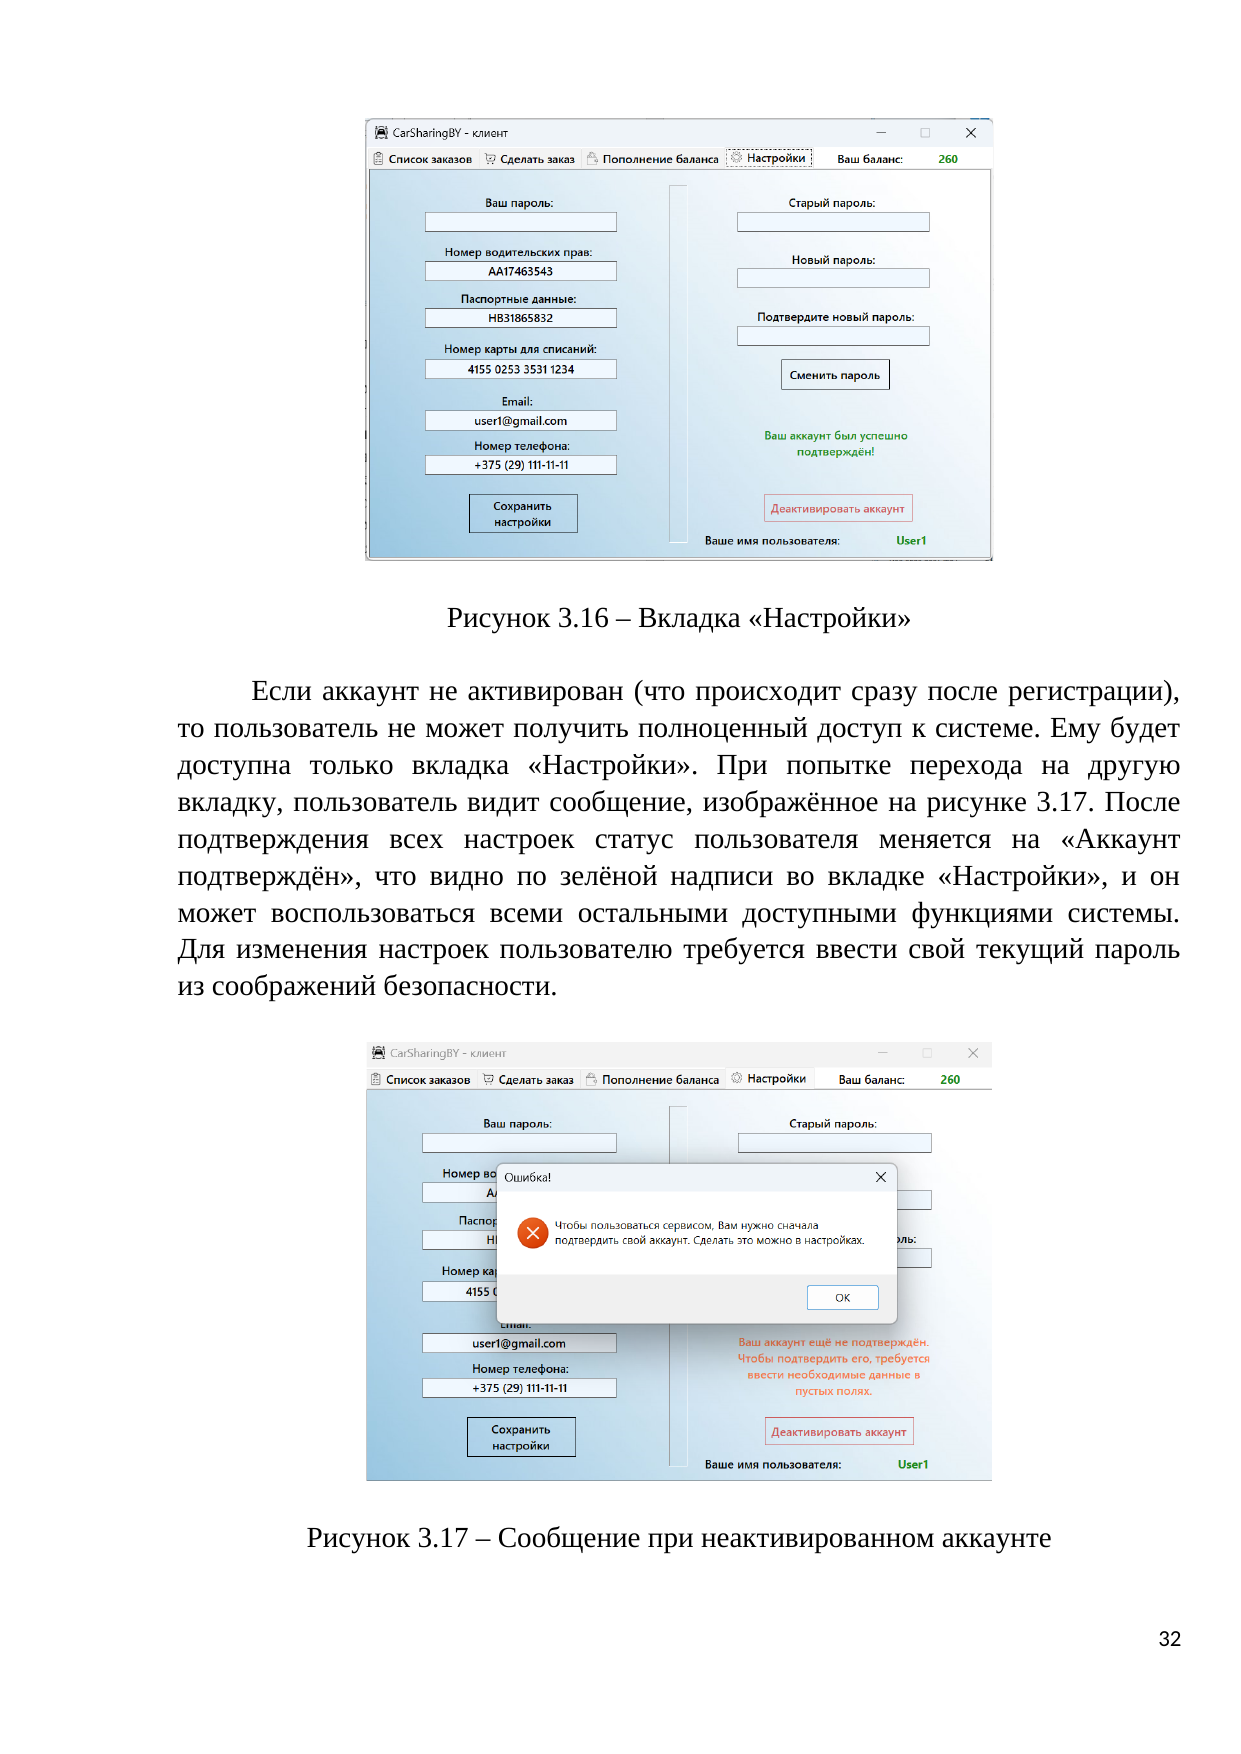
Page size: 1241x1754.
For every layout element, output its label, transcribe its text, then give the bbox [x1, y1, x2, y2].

text Рисунок 3.16 – Вкладка «Настройки» [177, 600, 1181, 633]
text Если аккаунт не активирован (что происходит сразу после регистрации), то пользователь не может получить полноценный доступ к системе. Ему будет доступна только вкладка «Настройки». При попытке перехода на другую вкладку, пользователь видит сообщение, изображённое на рисунке 3.17. После подтверждения всех настроек статус пользователя меняется на «Аккаунт подтверждён», что видно по зелёной надписи во вкладке «Настройки», и он может воспользоваться всеми остальными доступными функциями системы. Для изменения настроек пользователю требуется ввести свой текущий пароль из соображений безопасности. [177, 673, 1181, 1002]
text Рисунок 3.17 – Сообщение при неактивированном аккаунте [177, 1520, 1181, 1553]
picture [366, 1042, 992, 1481]
picture [365, 118, 994, 561]
